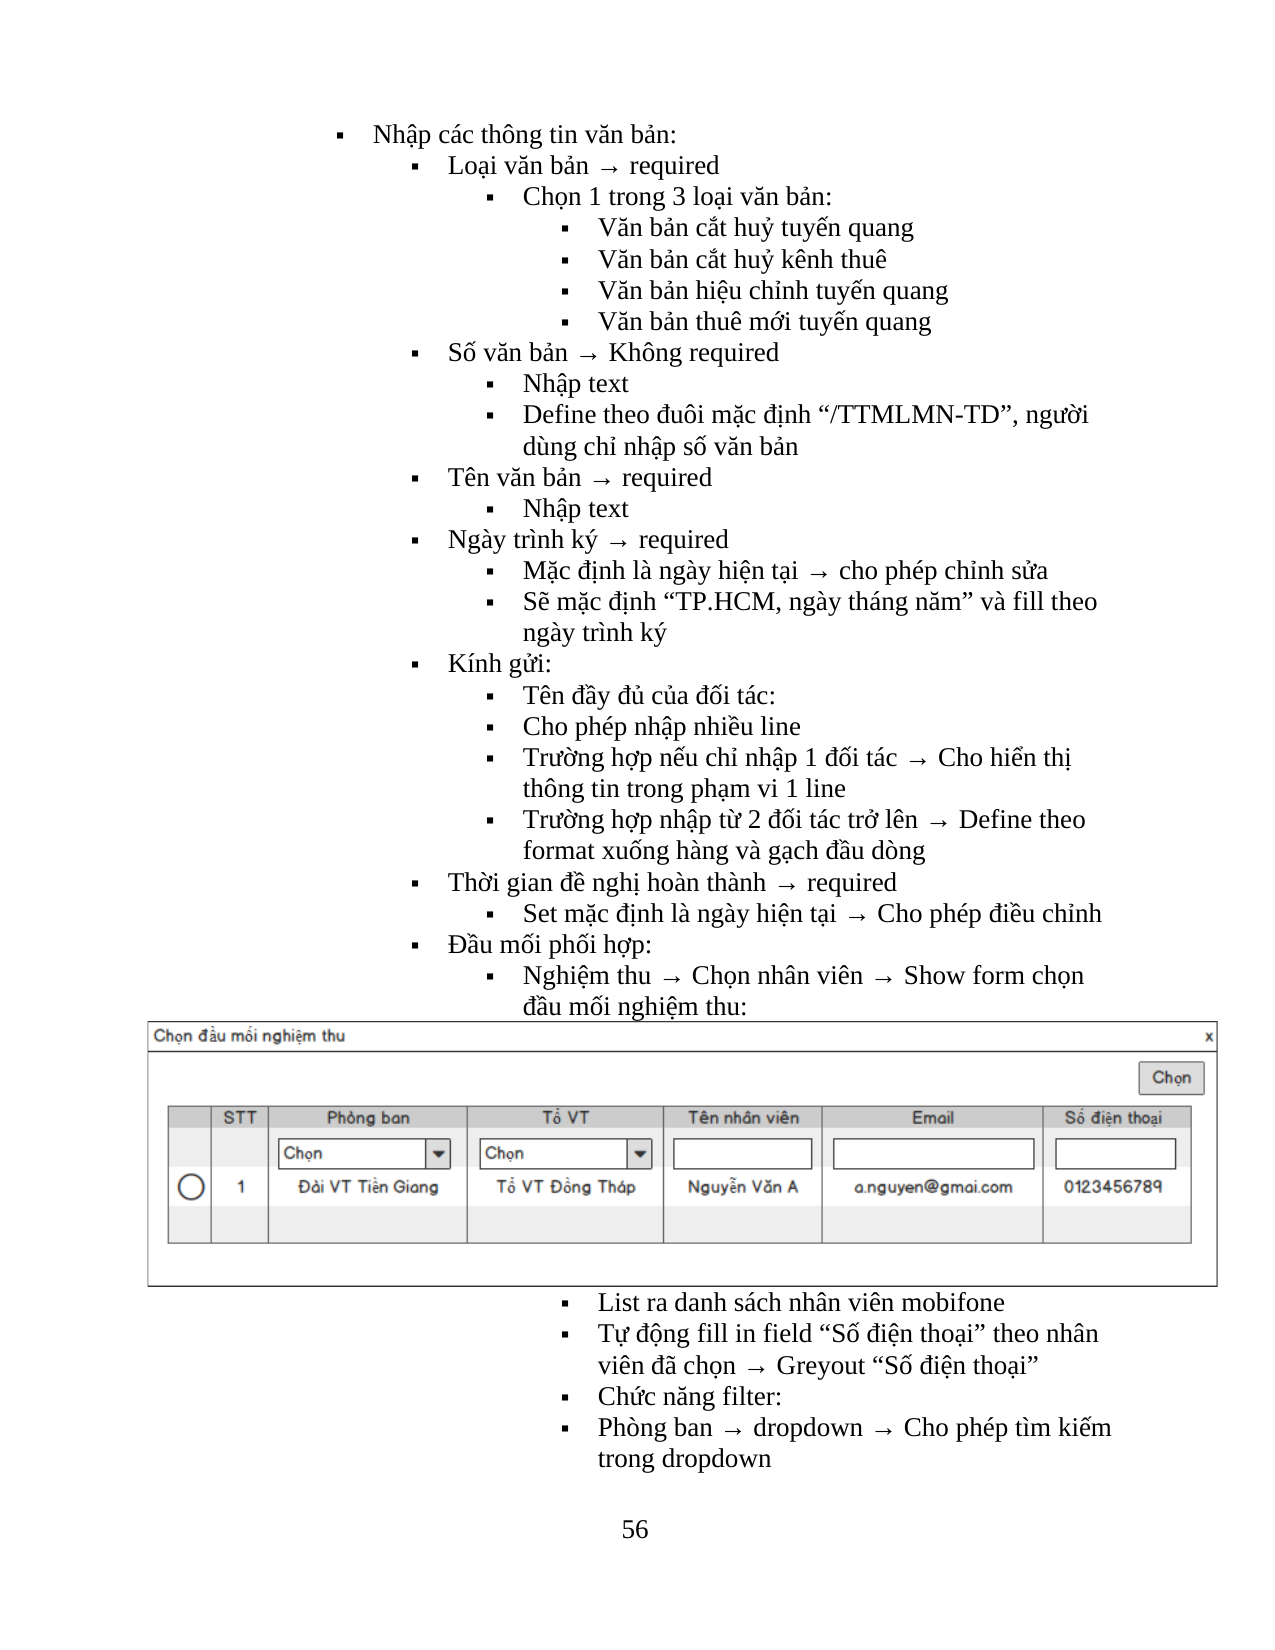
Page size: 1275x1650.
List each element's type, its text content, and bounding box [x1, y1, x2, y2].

list Trường hợp nhập từ 2 đối tác trở lên → Define theo format xuống hàng và gạch đầu dòng [485, 803, 1122, 866]
list Văn bản thuê mới tuyến quang [560, 305, 1122, 336]
list Kính gửi: [410, 648, 1122, 679]
list Văn bản hiệu chỉnh tuyến quang [560, 274, 1122, 305]
list Trường hợp nếu chỉ nhập 1 đối tác → Cho hiển thị thông tin trong phạm vi 1 line [485, 741, 1122, 803]
list Tên đầy đủ của đối tác: [485, 679, 1122, 710]
list Nhập các thông tin văn bản: [335, 118, 1122, 149]
list Chức năng filter: [560, 1380, 1122, 1411]
list Cho phép nhập nhiều line [485, 710, 1122, 741]
list Set mặc định là ngày hiện tại → Cho phép điều chỉnh [485, 897, 1122, 928]
list Văn bản cắt huỷ kênh thuê [560, 243, 1122, 274]
list Nhập text [485, 367, 1122, 398]
list Chọn 1 trong 3 loại văn bản: [485, 180, 1122, 212]
list Tên văn bản → required [410, 461, 1122, 492]
list Loại văn bản → required [410, 149, 1122, 180]
list Mặc định là ngày hiện tại → cho phép chỉnh sửa [485, 554, 1122, 585]
list List ra danh sách nhân viên mobifone [560, 1287, 1122, 1318]
list Phòng ban → dropdown → Cho phép tìm kiếm trong dropdown [560, 1411, 1122, 1473]
list Văn bản cắt huỷ tuyến quang [560, 212, 1122, 243]
list Ngày trình ký → required [410, 523, 1122, 554]
list Sẽ mặc định “TP.HCM, ngày tháng năm” và fill theo ngày trình ký [485, 585, 1122, 648]
list Nghiệm thu → Chọn nhân viên → Show form chọn đầu mối nghiệm thu: [485, 959, 1122, 1021]
list Thời gian đề nghị hoàn thành → required [410, 866, 1122, 897]
list Nhập text [485, 492, 1122, 523]
picture [147, 1021, 1218, 1287]
list Tự động fill in field “Số điện thoại” theo nhân viên đã chọn → Greyout “Số điện thoại” [560, 1318, 1122, 1380]
list Define theo đuôi mặc định “/TTMLMN-TD”, người dùng chỉ nhập số văn bản [485, 398, 1122, 461]
list Đầu mối phối hợp: [410, 928, 1122, 959]
list Số văn bản → Không required [410, 336, 1122, 367]
